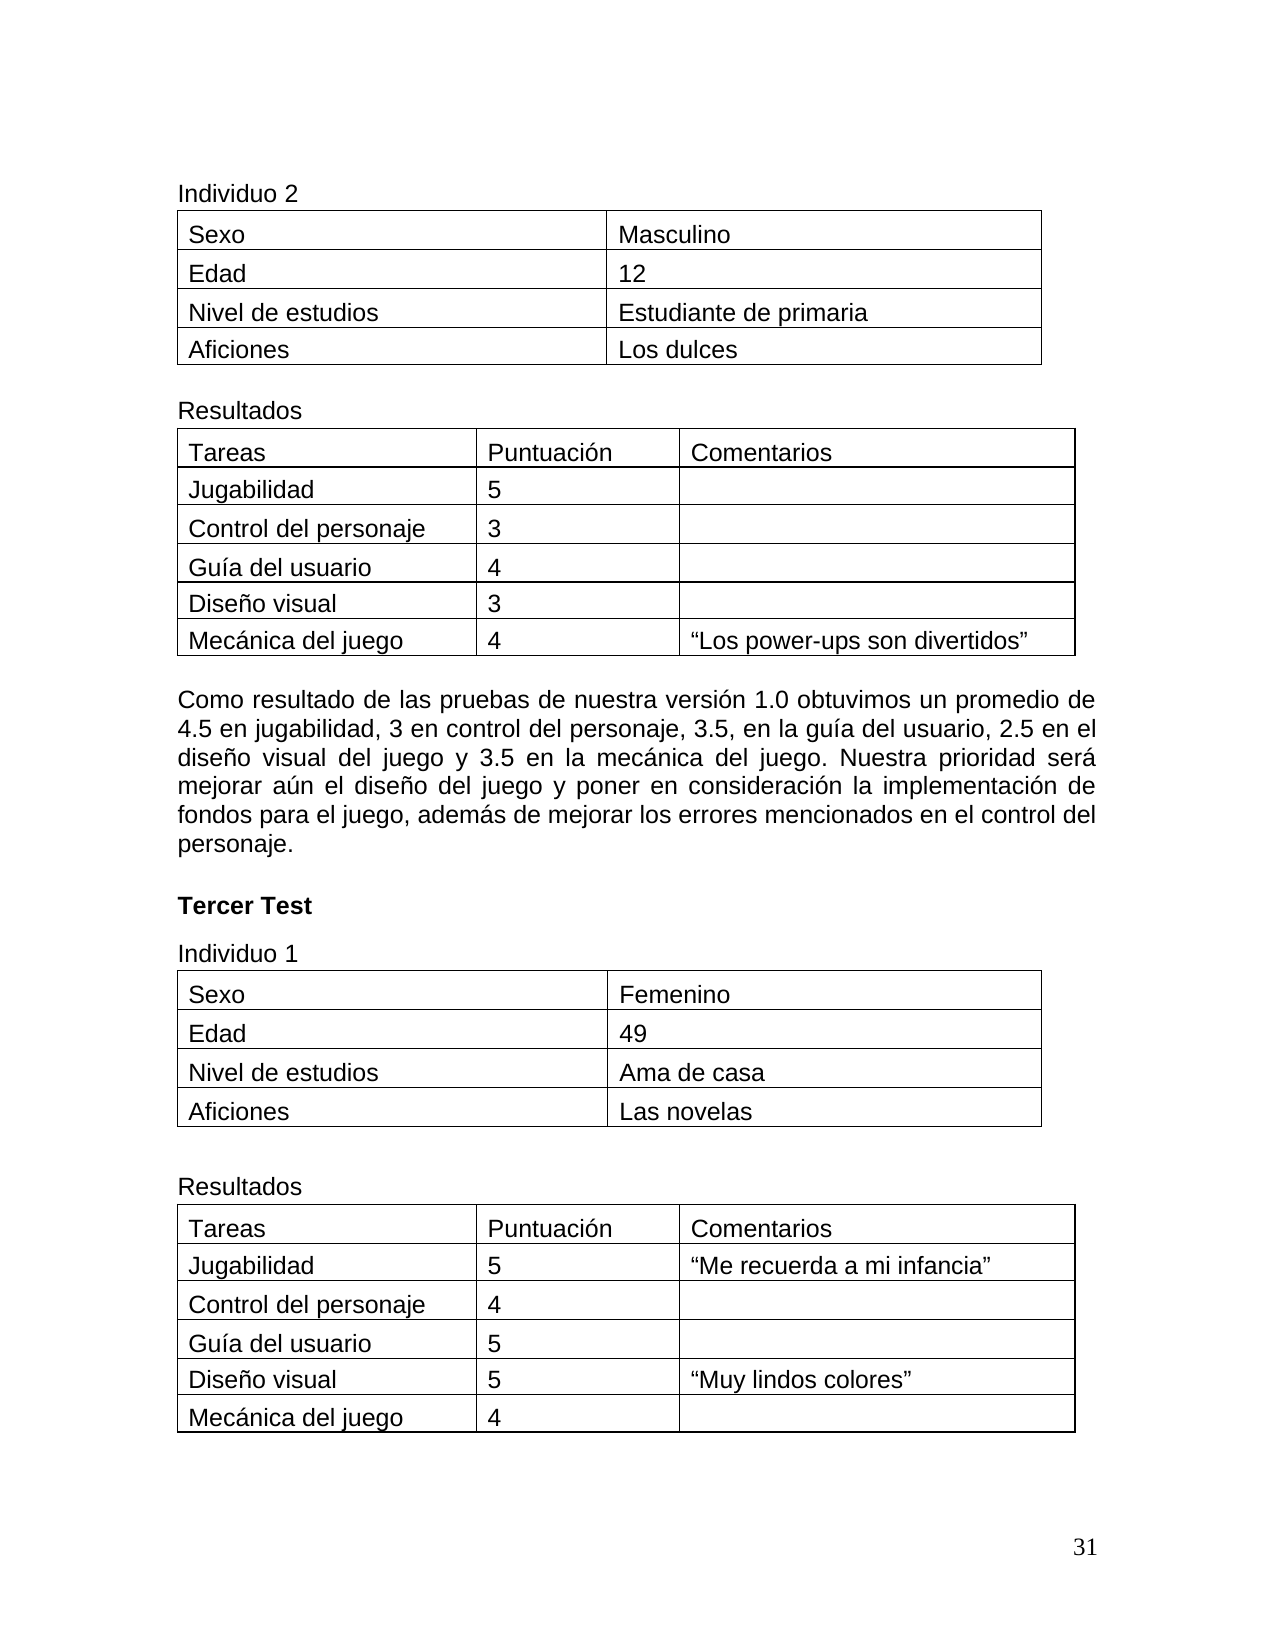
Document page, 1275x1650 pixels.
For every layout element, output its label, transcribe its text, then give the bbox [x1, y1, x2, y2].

table_cell 4 [477, 619, 679, 655]
table_cell Nivel de estudios [178, 1049, 607, 1087]
table_header Puntuación [477, 429, 679, 466]
table_header Comentarios [680, 429, 1074, 466]
table_cell Estudiante de primaria [607, 289, 1041, 327]
table_cell [680, 1395, 1074, 1431]
table_cell [680, 583, 1074, 618]
table_cell Edad [178, 1010, 607, 1048]
table_header Tareas [178, 1205, 476, 1242]
table_cell 3 [477, 583, 679, 618]
table_cell [680, 544, 1074, 581]
table_cell Diseño visual [178, 583, 476, 618]
table_cell 5 [477, 1359, 679, 1394]
table_cell Las novelas [608, 1088, 1041, 1126]
table_header Sexo [178, 211, 606, 249]
table_cell “Los power-ups son divertidos” [680, 619, 1074, 655]
table_cell 3 [477, 505, 679, 542]
table_cell Ama de casa [608, 1049, 1041, 1087]
table_cell Guía del usuario [178, 544, 476, 581]
table_cell Mecánica del juego [178, 1395, 476, 1431]
table_cell [680, 505, 1074, 542]
table_cell Guía del usuario [178, 1320, 476, 1357]
text Como resultado de las pruebas de nuestra versión 1.0 obtuvimos un promedio de 4.5 en jugabilidad, 3 en control del personaje, 3.5, en la guía del usuario, 2.5 en el diseño visual del juego y 3.5 en la mecánica del juego. Nuestra prioridad será mejorar aún el diseño del juego y poner en consideración la implementación de fondos para el juego, además de mejorar los errores mencionados en el control del personaje. [177, 685, 1098, 857]
table_cell “Muy lindos colores” [680, 1359, 1074, 1394]
table_cell Edad [178, 250, 606, 288]
table_cell 12 [607, 250, 1041, 288]
table_cell Mecánica del juego [178, 619, 476, 655]
table_cell 49 [608, 1010, 1041, 1048]
table_cell Aficiones [178, 328, 606, 364]
table_cell Diseño visual [178, 1359, 476, 1394]
table_cell Jugabilidad [178, 1244, 476, 1279]
table_header Tareas [178, 429, 476, 466]
table_cell Jugabilidad [178, 468, 476, 503]
table_cell 4 [477, 1281, 679, 1318]
table_cell Nivel de estudios [178, 289, 606, 327]
table_cell “Me recuerda a mi infancia” [680, 1244, 1074, 1279]
table_header Comentarios [680, 1205, 1074, 1242]
list Resultados [177, 1172, 1098, 1201]
table_cell Control del personaje [178, 505, 476, 542]
table_cell Aficiones [178, 1088, 607, 1126]
table_header Puntuación [477, 1205, 679, 1242]
text Resultados [177, 396, 1098, 425]
table_cell [680, 1281, 1074, 1318]
table_header Femenino [608, 971, 1041, 1009]
table_cell 4 [477, 544, 679, 581]
table_cell 4 [477, 1395, 679, 1431]
text Tercer Test [177, 891, 1098, 920]
table_cell [680, 468, 1074, 503]
table_cell 5 [477, 1320, 679, 1357]
table_header Sexo [178, 971, 607, 1009]
table_cell Los dulces [607, 328, 1041, 364]
table_cell [680, 1320, 1074, 1357]
table_cell Control del personaje [178, 1281, 476, 1318]
list Individuo 2 [177, 179, 1098, 208]
table_cell 5 [477, 468, 679, 503]
list Individuo 1 [177, 939, 1098, 968]
table_header Masculino [607, 211, 1041, 249]
table_cell 5 [477, 1244, 679, 1279]
